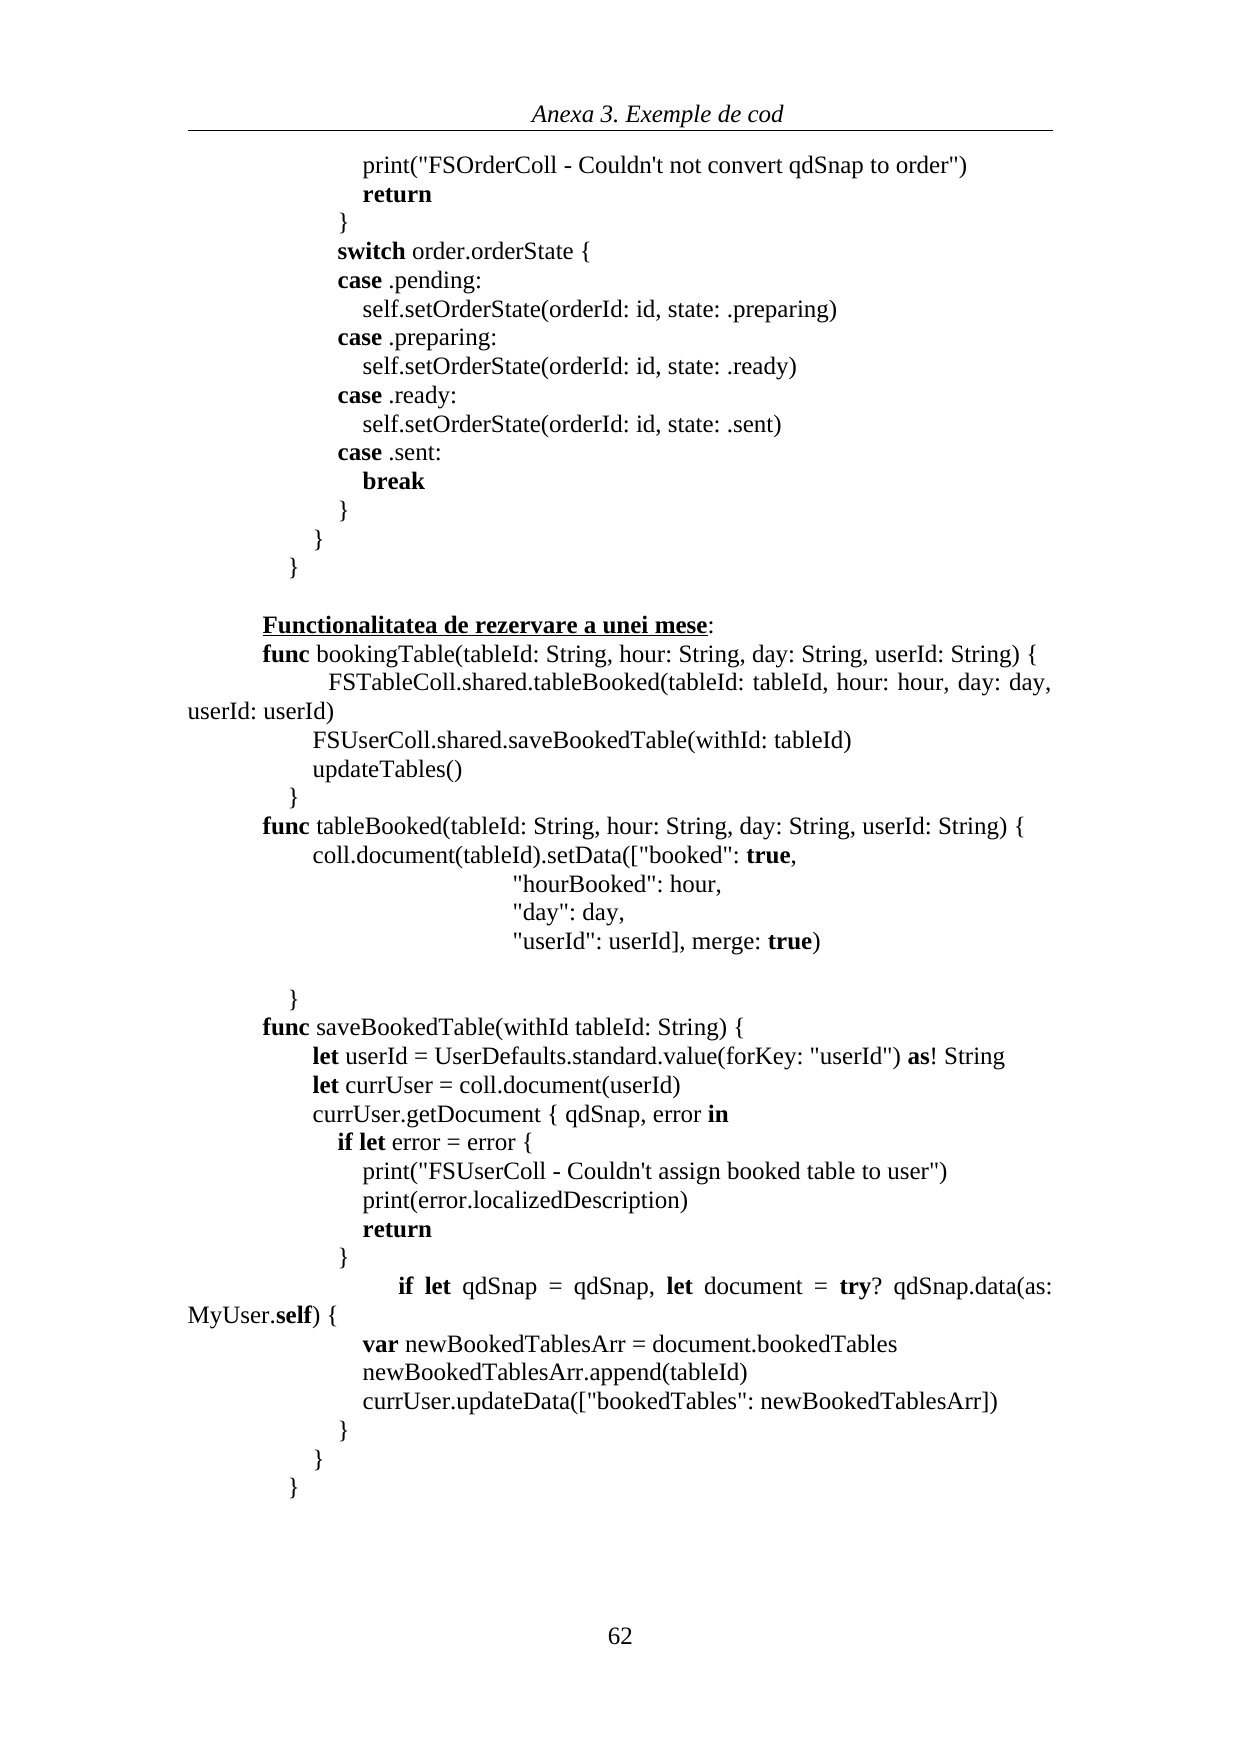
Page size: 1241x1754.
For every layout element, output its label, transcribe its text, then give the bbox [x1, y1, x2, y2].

text } [187, 495, 1053, 524]
text case .sent: [187, 437, 1053, 466]
text updateTables() [187, 754, 1053, 782]
text let currUser = coll.document(userId) [187, 1070, 1053, 1099]
text self.setOrderState(orderId: id, state: .ready) [187, 351, 1053, 380]
text switch order.orderState { [187, 236, 1053, 265]
text coll.document(tableId).setData(["booked": true, [187, 840, 1053, 869]
text let userId = UserDefaults.standard.value(forKey: "userId") as! String [187, 1041, 1053, 1070]
text self.setOrderState(orderId: id, state: .sent) [187, 409, 1053, 437]
text FSTableColl.shared.tableBooked(tableId: tableId, hour: hour, day: day, userId: userId) [187, 667, 1053, 725]
text print(error.localizedDescription) [187, 1185, 1053, 1214]
text "userId": userId], merge: true) [187, 926, 1053, 955]
text return [187, 1214, 1053, 1242]
text Functionalitatea de rezervare a unei mese: [187, 610, 1053, 639]
text currUser.updateData(["bookedTables": newBookedTablesArr]) [187, 1386, 1053, 1415]
text "day": day, [187, 897, 1053, 926]
text } [187, 1444, 1053, 1472]
text } [187, 552, 1053, 581]
text break [187, 466, 1053, 495]
text } [187, 207, 1053, 236]
text case .preparing: [187, 322, 1053, 351]
text func bookingTable(tableId: String, hour: String, day: String, userId: String) { [187, 639, 1053, 667]
text print("FSUserColl - Couldn't assign booked table to user") [187, 1156, 1053, 1185]
text } [187, 1242, 1053, 1271]
text "hourBooked": hour, [187, 869, 1053, 897]
text print("FSOrderColl - Couldn't not convert qdSnap to order") [187, 150, 1053, 179]
text } [187, 782, 1053, 811]
text func saveBookedTable(withId tableId: String) { [187, 1012, 1053, 1041]
text currUser.getDocument { qdSnap, error in [187, 1099, 1053, 1127]
text } [187, 1472, 1053, 1501]
text } [187, 524, 1053, 552]
text return [187, 179, 1053, 207]
text case .ready: [187, 380, 1053, 409]
text var newBookedTablesArr = document.bookedTables [187, 1329, 1053, 1357]
text case .pending: [187, 265, 1053, 294]
text self.setOrderState(orderId: id, state: .preparing) [187, 294, 1053, 322]
text newBookedTablesArr.append(tableId) [187, 1357, 1053, 1386]
text } [187, 1415, 1053, 1444]
text } [187, 984, 1053, 1012]
text if let error = error { [187, 1127, 1053, 1156]
text if let qdSnap = qdSnap, let document = try? qdSnap.data(as: MyUser.self) { [187, 1271, 1053, 1329]
text func tableBooked(tableId: String, hour: String, day: String, userId: String) { [187, 811, 1053, 840]
text FSUserColl.shared.saveBookedTable(withId: tableId) [187, 725, 1053, 754]
